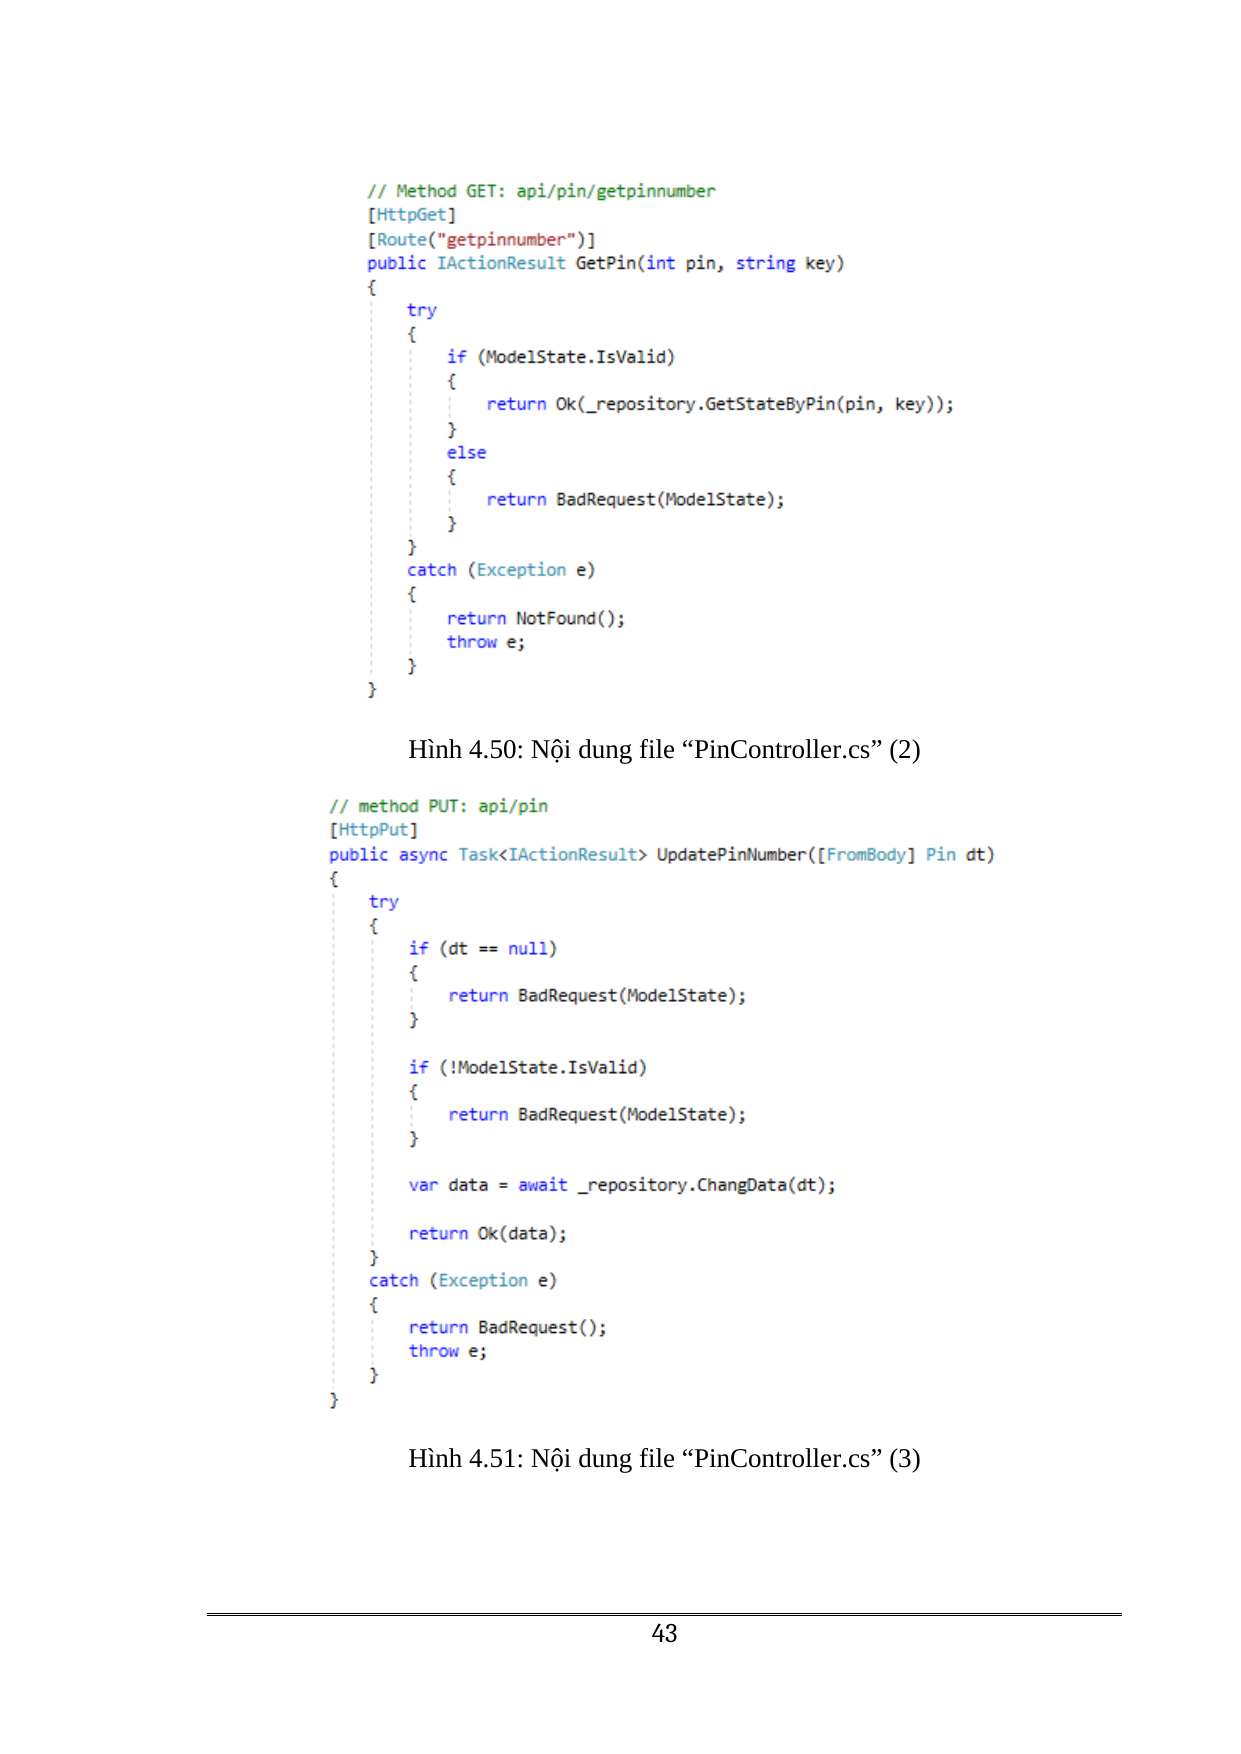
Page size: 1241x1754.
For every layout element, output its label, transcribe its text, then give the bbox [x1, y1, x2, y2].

text Hình 4.35: Nội dung file “PinController.cs” (2) [207, 733, 1122, 764]
text Hình 4.36: Nội dung file “PinController.cs” (3) [207, 1442, 1122, 1473]
picture [325, 792, 1004, 1415]
picture [363, 177, 966, 706]
